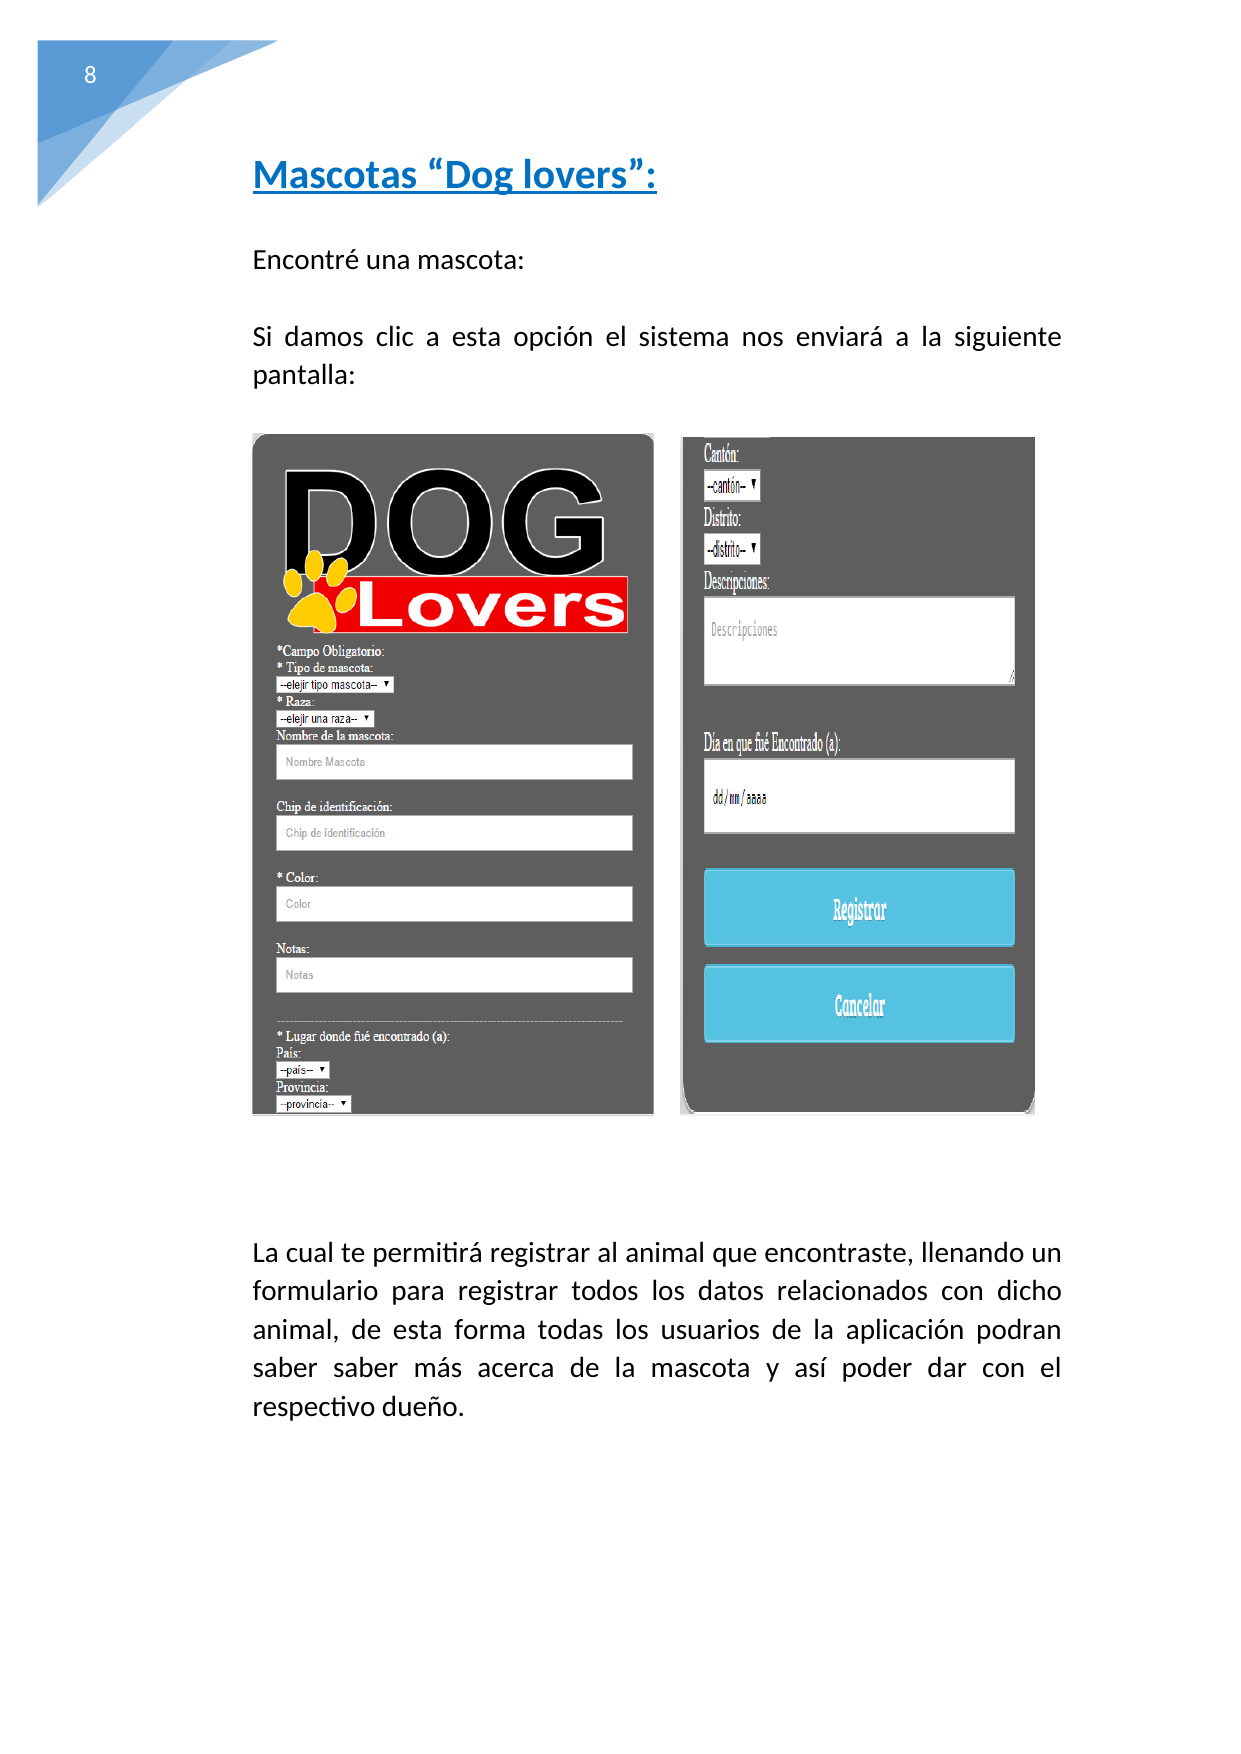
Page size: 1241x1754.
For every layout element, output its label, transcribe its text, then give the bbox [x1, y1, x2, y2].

picture [37, 40, 279, 209]
list Encontré una mascota: [252, 241, 1063, 277]
picture [680, 437, 1035, 1116]
list Mascotas “Dog lovers”: [252, 148, 1063, 198]
list Si damos clic a esta opción el sistema nos enviará a la siguiente pantalla: [252, 318, 1063, 392]
picture [252, 433, 654, 1116]
list La cual te permitirá registrar al animal que encontraste, llenando un formulario para registrar todos los datos relacionados con dicho animal, de esta forma todas los usuarios de la aplicación podran saber saber más acerca de la mascota y así poder dar con el respectivo dueño. [252, 1234, 1063, 1423]
